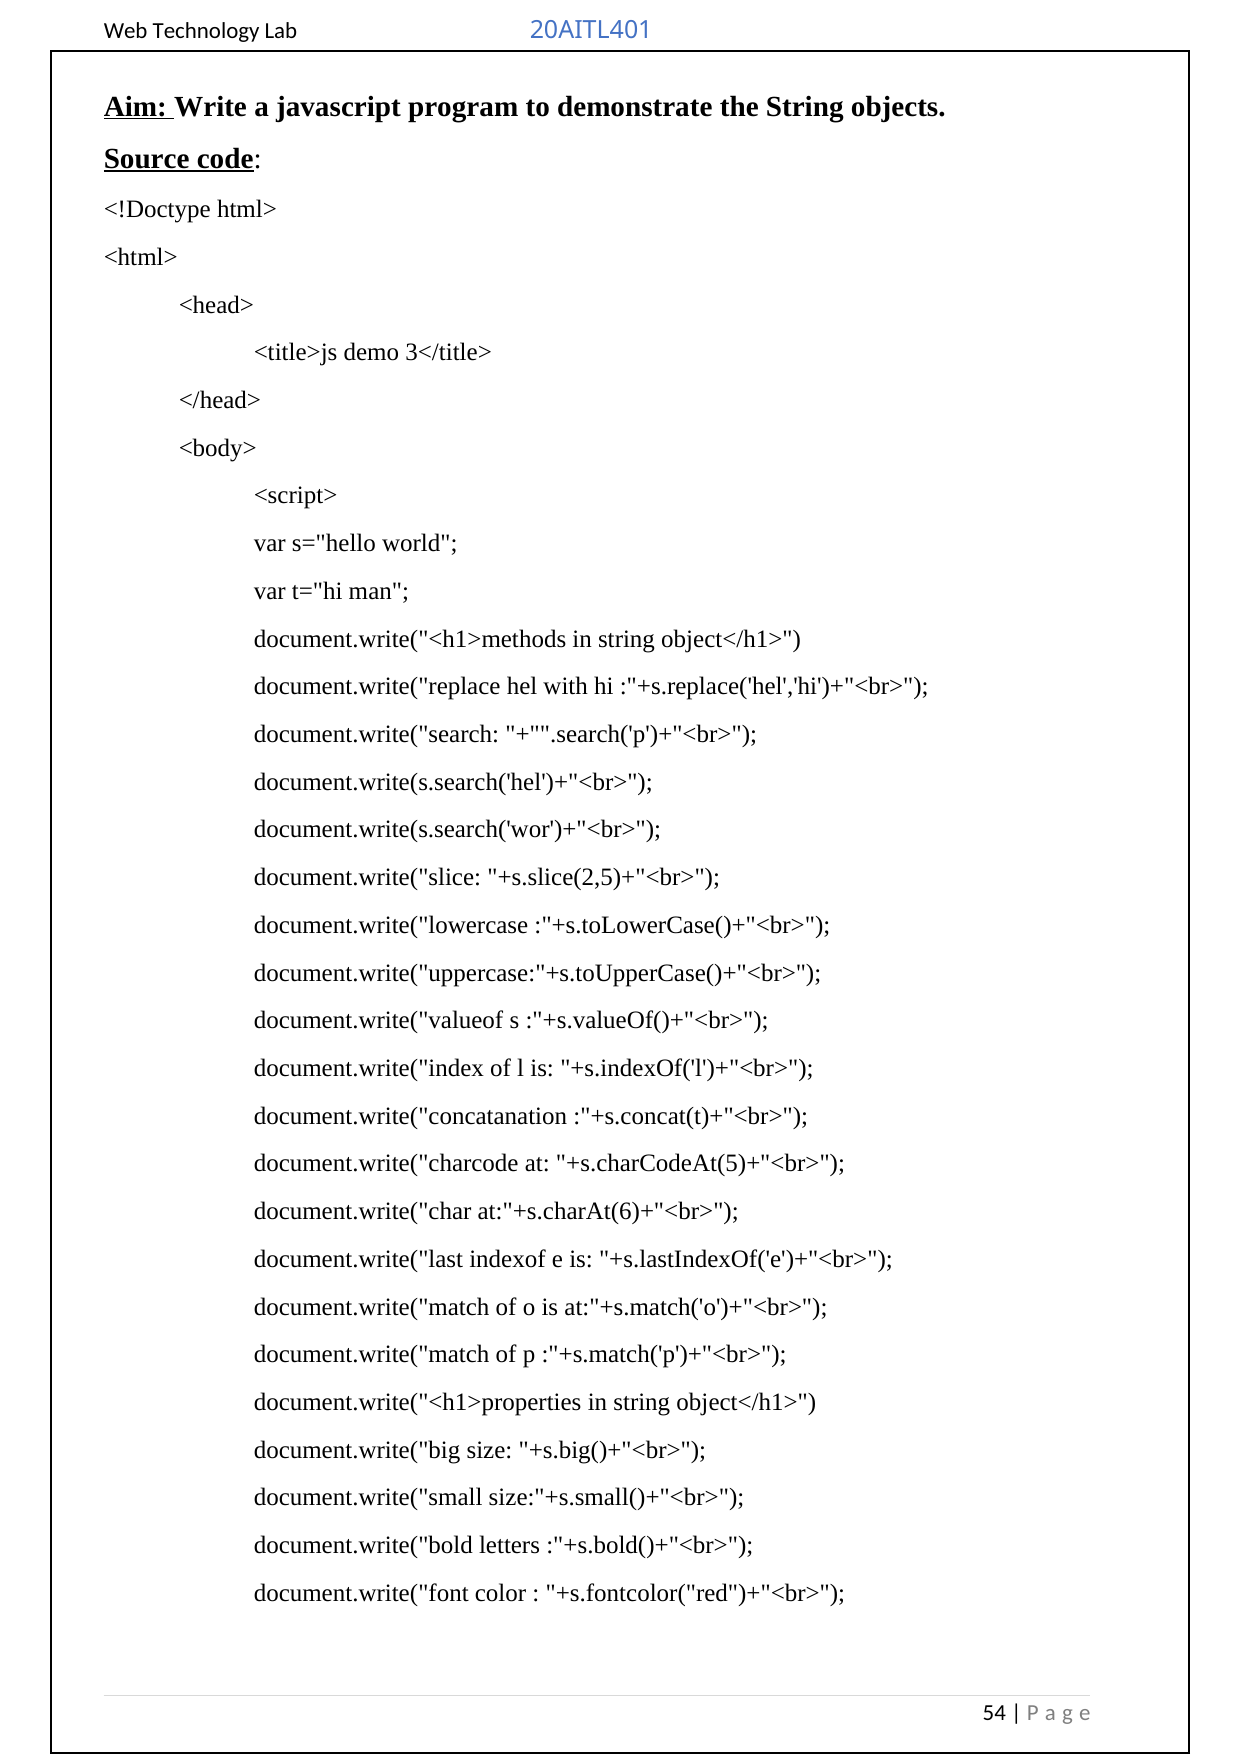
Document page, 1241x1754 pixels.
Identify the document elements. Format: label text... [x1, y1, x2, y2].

text document.write("uppercase:"+s.toUpperCase()+"<br>"); [74, 958, 1090, 986]
text <title>js demo 3</title> [74, 337, 1090, 366]
text document.write("bold letters :"+s.bold()+"<br>"); [74, 1530, 1090, 1559]
text document.write(s.search('wor')+"<br>"); [74, 814, 1090, 843]
text document.write("slice: "+s.slice(2,5)+"<br>"); [74, 862, 1090, 891]
text document.write("valueof s :"+s.valueOf()+"<br>"); [74, 1005, 1090, 1034]
text </head> [74, 385, 1090, 414]
text document.write("big size: "+s.big()+"<br>"); [74, 1435, 1090, 1463]
text <!Doctype html> [74, 194, 1090, 223]
text document.write("charcode at: "+s.charCodeAt(5)+"<br>"); [74, 1148, 1090, 1177]
text document.write("lowercase :"+s.toLowerCase()+"<br>"); [74, 910, 1090, 939]
text document.write("index of l is: "+s.indexOf('l')+"<br>"); [74, 1053, 1090, 1082]
text <body> [74, 433, 1090, 462]
text document.write("<h1>methods in string object</h1>") [74, 624, 1090, 652]
text <script> [74, 481, 1090, 509]
text document.write("small size:"+s.small()+"<br>"); [74, 1482, 1090, 1511]
text document.write("replace hel with hi :"+s.replace('hel','hi')+"<br>"); [74, 671, 1090, 700]
text document.write("font color : "+s.fontcolor("red")+"<br>"); [74, 1578, 1090, 1607]
text var t="hi man"; [74, 576, 1090, 605]
text <head> [74, 290, 1090, 318]
text document.write("concatanation :"+s.concat(t)+"<br>"); [74, 1101, 1090, 1129]
text document.write("<h1>properties in string object</h1>") [74, 1387, 1090, 1416]
text document.write("match of p :"+s.match('p')+"<br>"); [74, 1339, 1090, 1368]
text document.write("match of o is at:"+s.match('o')+"<br>"); [74, 1292, 1090, 1320]
text <html> [74, 242, 1090, 271]
text Source code: [74, 141, 1090, 175]
text document.write("char at:"+s.charAt(6)+"<br>"); [74, 1196, 1090, 1225]
text document.write("search: "+"".search('p')+"<br>"); [74, 719, 1090, 748]
text var s="hello world"; [74, 528, 1090, 557]
text document.write(s.search('hel')+"<br>"); [74, 767, 1090, 796]
text document.write("last indexof e is: "+s.lastIndexOf('e')+"<br>"); [74, 1244, 1090, 1273]
text Aim: Write a javascript program to demonstrate the String objects. [74, 89, 1090, 122]
